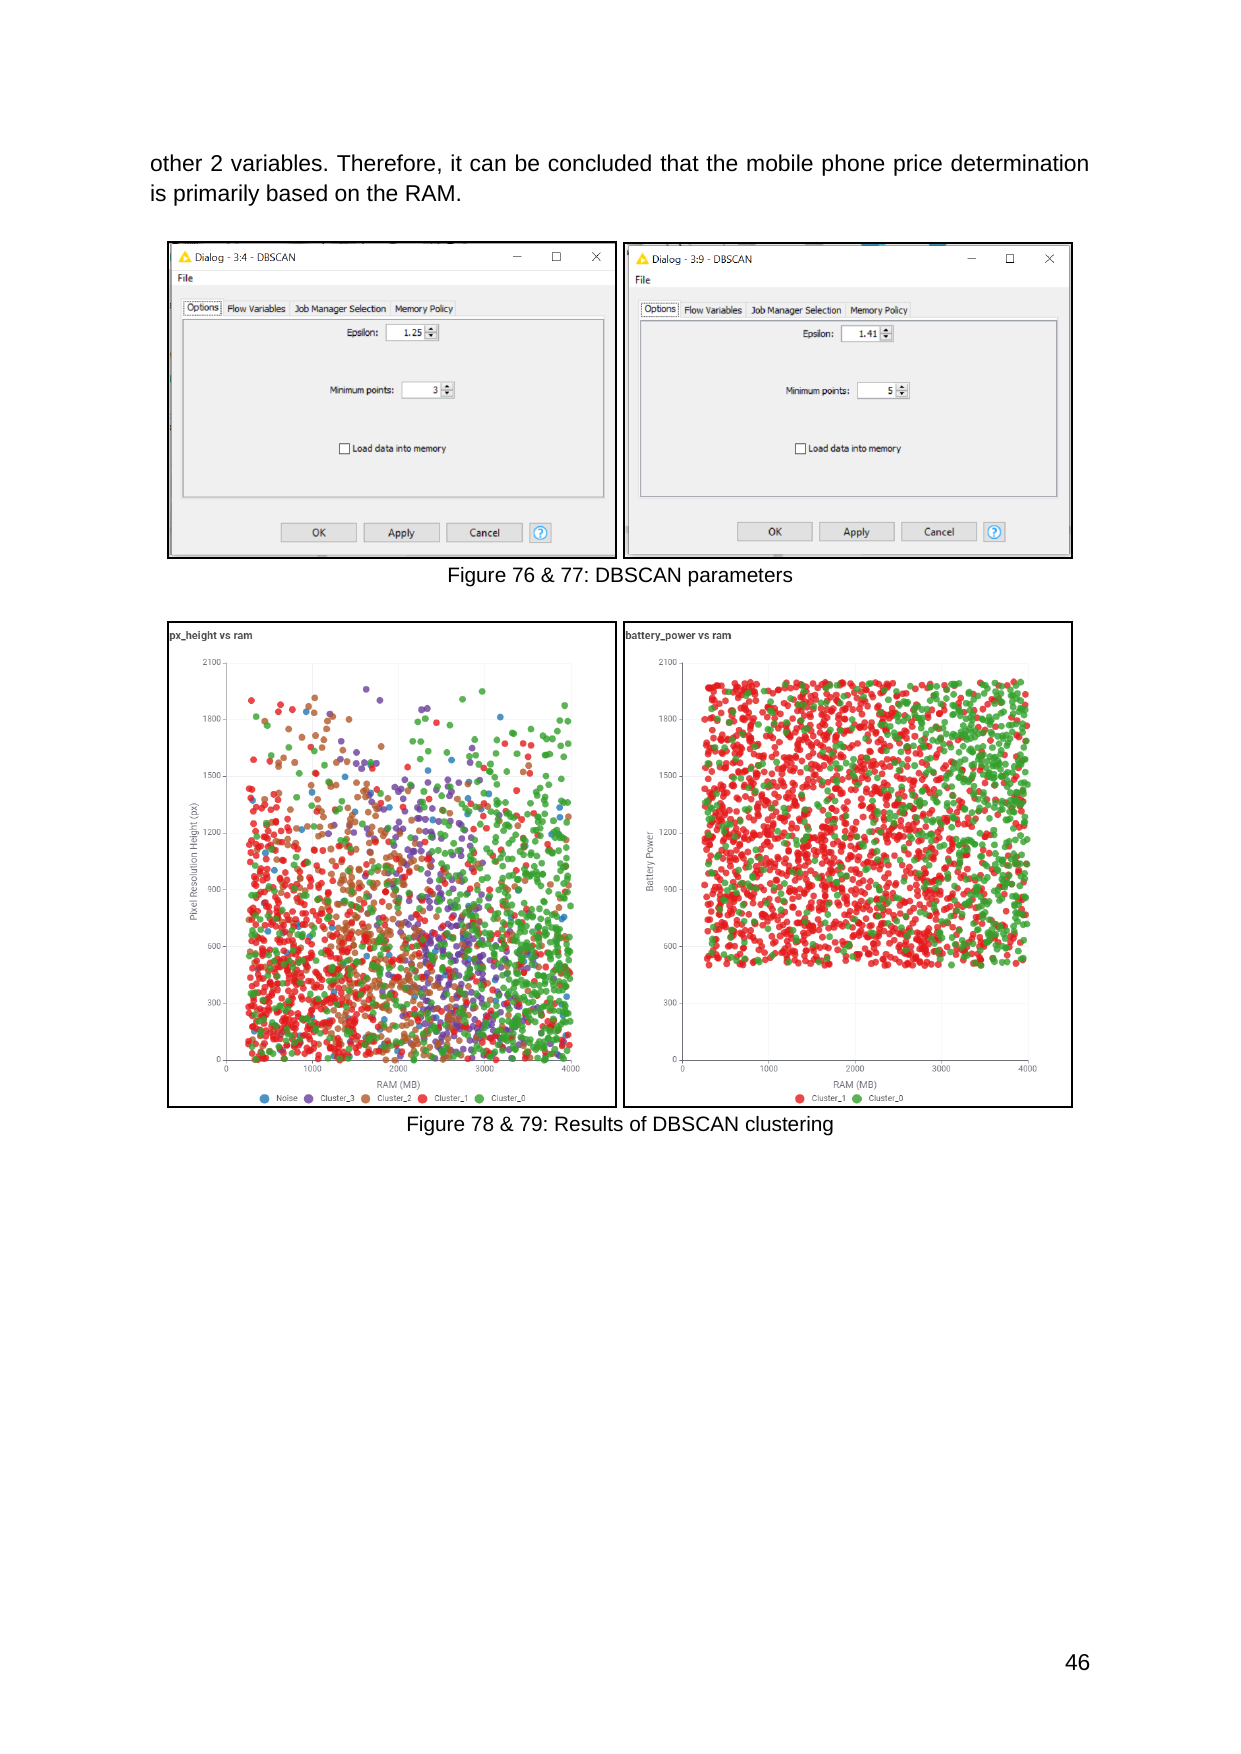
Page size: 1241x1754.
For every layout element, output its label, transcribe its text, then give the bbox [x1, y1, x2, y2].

picture [625, 244, 1071, 557]
picture [169, 623, 615, 1106]
text Figure 76 & 77: DBSCAN parameters [150, 563, 1090, 587]
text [150, 150, 1090, 207]
picture [169, 243, 615, 557]
text Figure 78 & 79: Results of DBSCAN clustering [150, 1112, 1090, 1136]
picture [625, 623, 1071, 1106]
